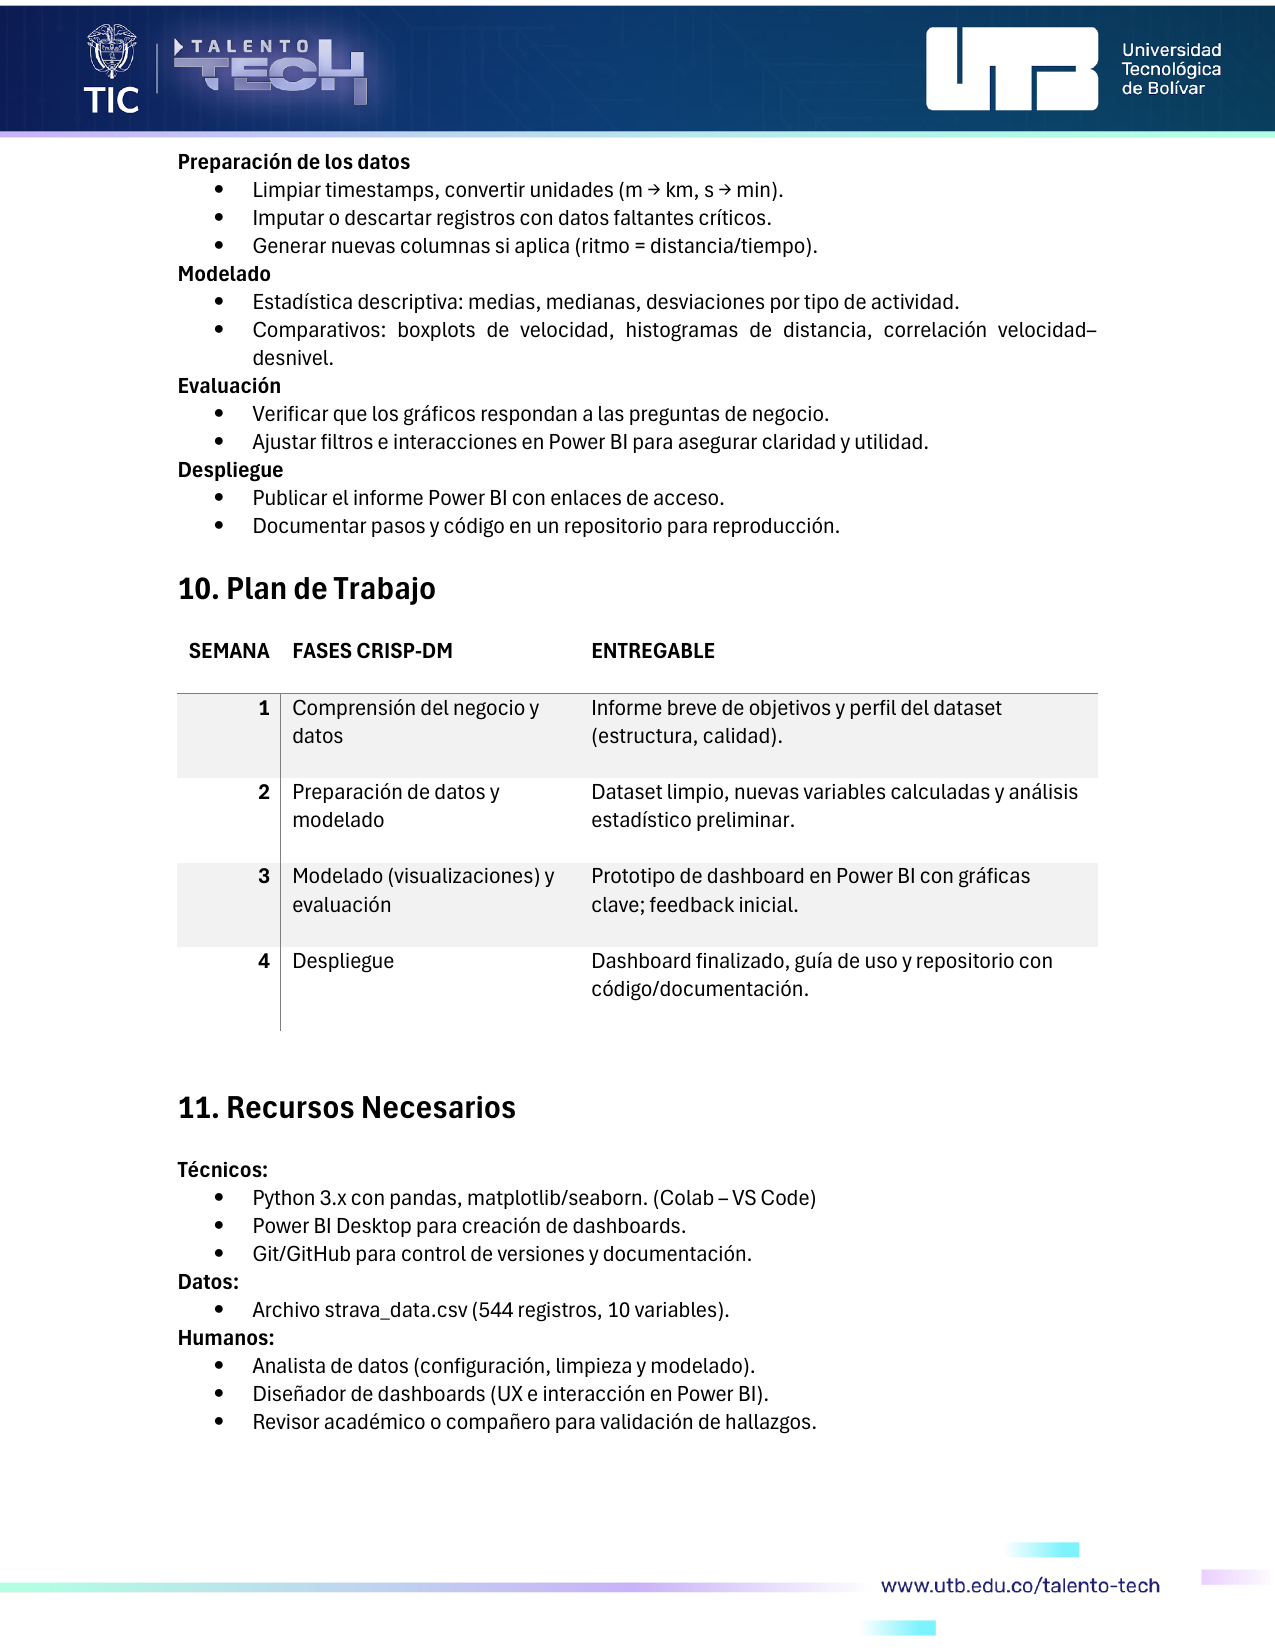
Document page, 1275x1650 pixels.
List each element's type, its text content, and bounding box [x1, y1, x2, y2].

text Modelado [177, 260, 1098, 288]
list Analista de datos (configuración, limpieza y modelado). [215, 1352, 1098, 1380]
list Git/GitHub para control de versiones y documentación. [215, 1240, 1098, 1268]
table_cell Modelado (visualizaciones) y evaluación [281, 863, 580, 947]
list Imputar o descartar registros con datos faltantes críticos. [215, 204, 1098, 232]
list Comparativos: boxplots de velocidad, histogramas de distancia, correlación velocidad–desnivel. [215, 316, 1098, 372]
table_header Entregable [580, 637, 1098, 693]
list Estadística descriptiva: medias, medianas, desviaciones por tipo de actividad. [215, 288, 1098, 316]
list Documentar pasos y código en un repositorio para reproducción. [215, 512, 1098, 540]
table_cell 2 [177, 778, 280, 862]
table_cell Prototipo de dashboard en Power BI con gráficas clave; feedback inicial. [580, 863, 1098, 947]
table_header Fases CRISP-DM [281, 637, 580, 693]
list Publicar el informe Power BI con enlaces de acceso. [215, 484, 1098, 512]
table_cell 4 [177, 947, 280, 1031]
list Verificar que los gráficos respondan a las preguntas de negocio. [215, 400, 1098, 428]
list Ajustar filtros e interacciones en Power BI para asegurar claridad y utilidad. [215, 428, 1098, 456]
picture [0, 0, 1275, 160]
picture [0, 1521, 1270, 1645]
table_cell Informe breve de objetivos y perfil del dataset (estructura, calidad). [580, 694, 1098, 778]
text Técnicos: [177, 1156, 1098, 1184]
table_cell Preparación de datos y modelado [281, 778, 580, 862]
table_cell Comprensión del negocio y datos [281, 694, 580, 778]
list Python 3.x con pandas, matplotlib/seaborn. (Colab – VS Code) [215, 1184, 1098, 1212]
table_cell 1 [177, 694, 280, 778]
text Preparación de los datos [177, 148, 1098, 176]
text Despliegue [177, 456, 1098, 484]
list Revisor académico o compañero para validación de hallazgos. [215, 1408, 1098, 1436]
text Datos: [177, 1268, 1098, 1296]
table_cell Dashboard finalizado, guía de uso y repositorio con código/documentación. [580, 947, 1098, 1031]
text Humanos: [177, 1324, 1098, 1352]
table_header Semana [177, 637, 281, 693]
list Limpiar timestamps, convertir unidades (m → km, s → min). [215, 176, 1098, 204]
table_cell 3 [177, 863, 280, 947]
table_cell Despliegue [281, 947, 580, 1031]
text 10. Plan de Trabajo [177, 568, 1098, 609]
list Power BI Desktop para creación de dashboards. [215, 1212, 1098, 1240]
list Generar nuevas columnas si aplica (ritmo = distancia/tiempo). [215, 232, 1098, 260]
list Diseñador de dashboards (UX e interacción en Power BI). [215, 1380, 1098, 1408]
text Evaluación [177, 372, 1098, 400]
table_cell Dataset limpio, nuevas variables calculadas y análisis estadístico preliminar. [580, 778, 1098, 862]
list Archivo strava_data.csv (544 registros, 10 variables). [215, 1296, 1098, 1324]
text 11. Recursos Necesarios [177, 1087, 1098, 1128]
